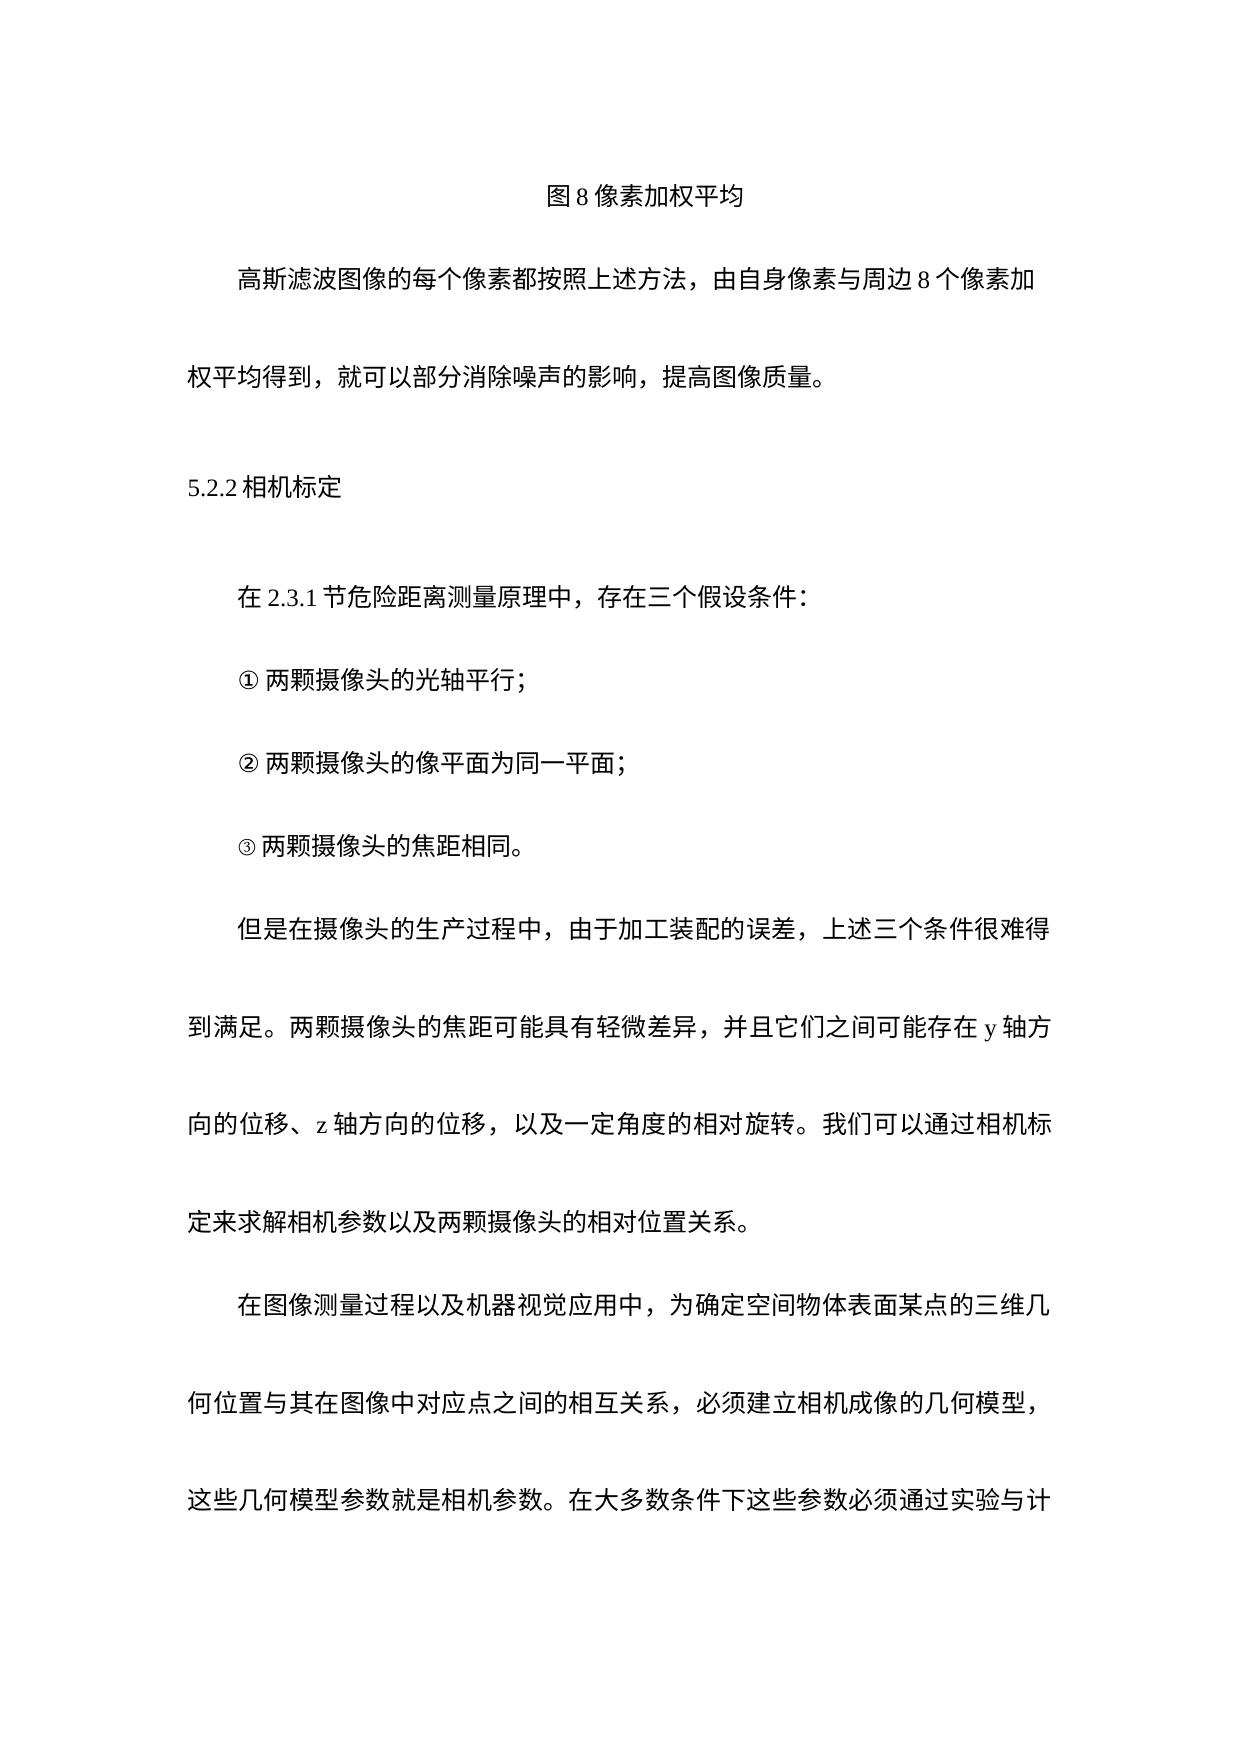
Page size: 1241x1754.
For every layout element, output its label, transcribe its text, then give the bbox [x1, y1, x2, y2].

text 图8 像素加权平均 [187, 162, 1053, 227]
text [187, 1271, 1053, 1531]
text 高斯滤波图像的每个像素都按照上述方法，由自身像素与周边8个像素加权平均得到，就可以部分消除噪声的影响，提高图像质量。 [187, 245, 1053, 408]
text ②两颗摄像头的像平面为同一平面； [187, 729, 1053, 794]
text ①两颗摄像头的光轴平行； [187, 646, 1053, 711]
text 但是在摄像头的生产过程中，由于加工装配的误差，上述三个条件很难得到满足。两颗摄像头的焦距可能具有轻微差异，并且它们之间可能存在y轴方向的位移、z轴方向的位移，以及一定角度的相对旋转。我们可以通过相机标定来求解相机参数以及两颗摄像头的相对位置关系。 [187, 896, 1053, 1253]
subtitle 5.2.2相机标定 [187, 453, 1053, 518]
text 在2.3.1节危险距离测量原理中，存在三个假设条件： [187, 563, 1053, 628]
text ③两颗摄像头的焦距相同。 [187, 812, 1053, 877]
